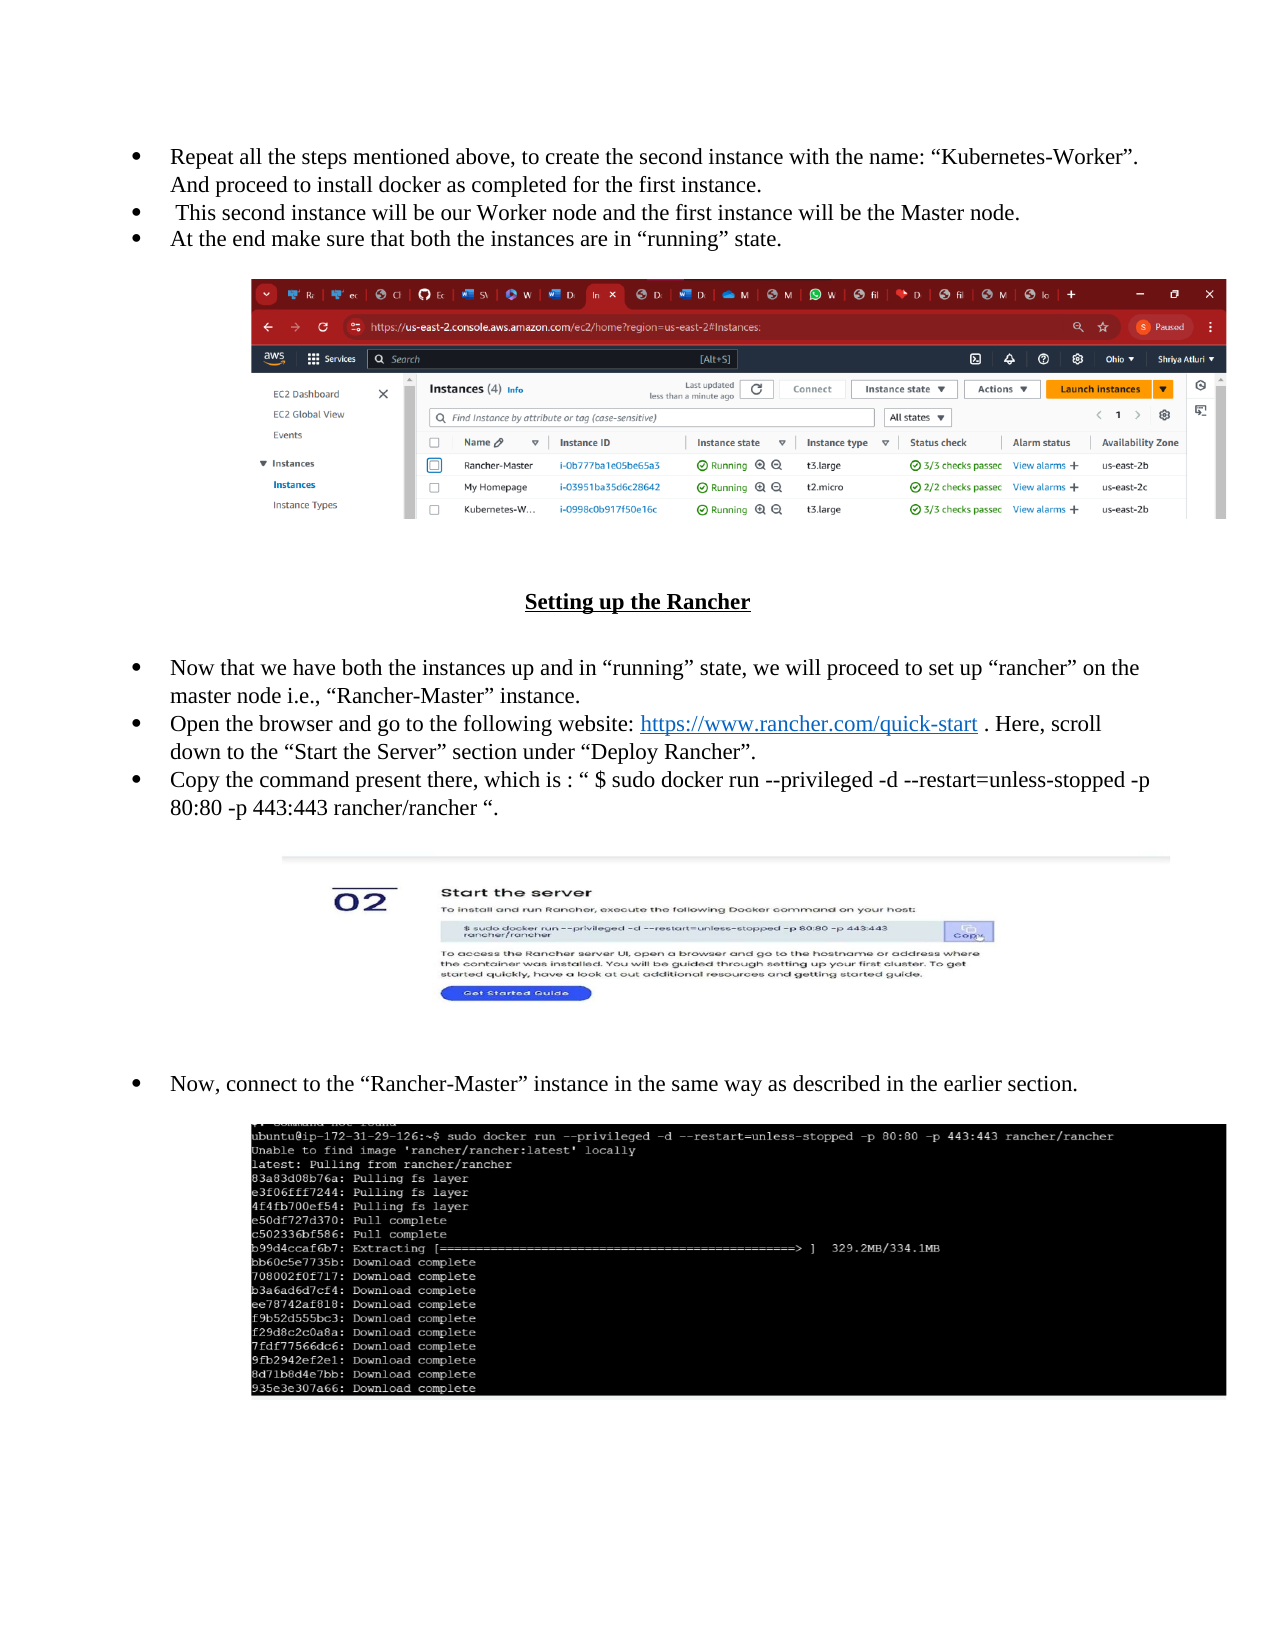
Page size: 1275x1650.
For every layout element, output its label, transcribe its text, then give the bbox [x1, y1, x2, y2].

list Repeat all the steps mentioned above, to create the second instance with the name: “Kubernetes-Worker”. And proceed to install docker as completed for the first instance. [132, 143, 1154, 197]
list This second instance will be our Worker node and the first instance will be the Master node. [132, 199, 1200, 225]
subtitle Setting up the Rancher [75, 588, 1200, 614]
list Now, connect to the “Rancher-Master” instance in the same way as described in the earlier section. [132, 1070, 1200, 1097]
list Copy the command present there, which is : “ $ sudo docker run --privileged -d --restart=unless-stopped -p 80:80 -p 443:443 rancher/rancher “. [132, 766, 1167, 820]
list Open the browser and go to the following website: https://www.rancher.com/quick-start . Here, scroll down to the “Start the Server” section under “Deploy Rancher”. [132, 710, 1157, 764]
list Now that we have both the instances up and in “running” state, we will proceed to set up “rancher” on the master node i.e., “Rancher-Master” instance. [132, 654, 1156, 708]
list At the end make sure that both the instances are in “running” state. [132, 225, 1200, 252]
